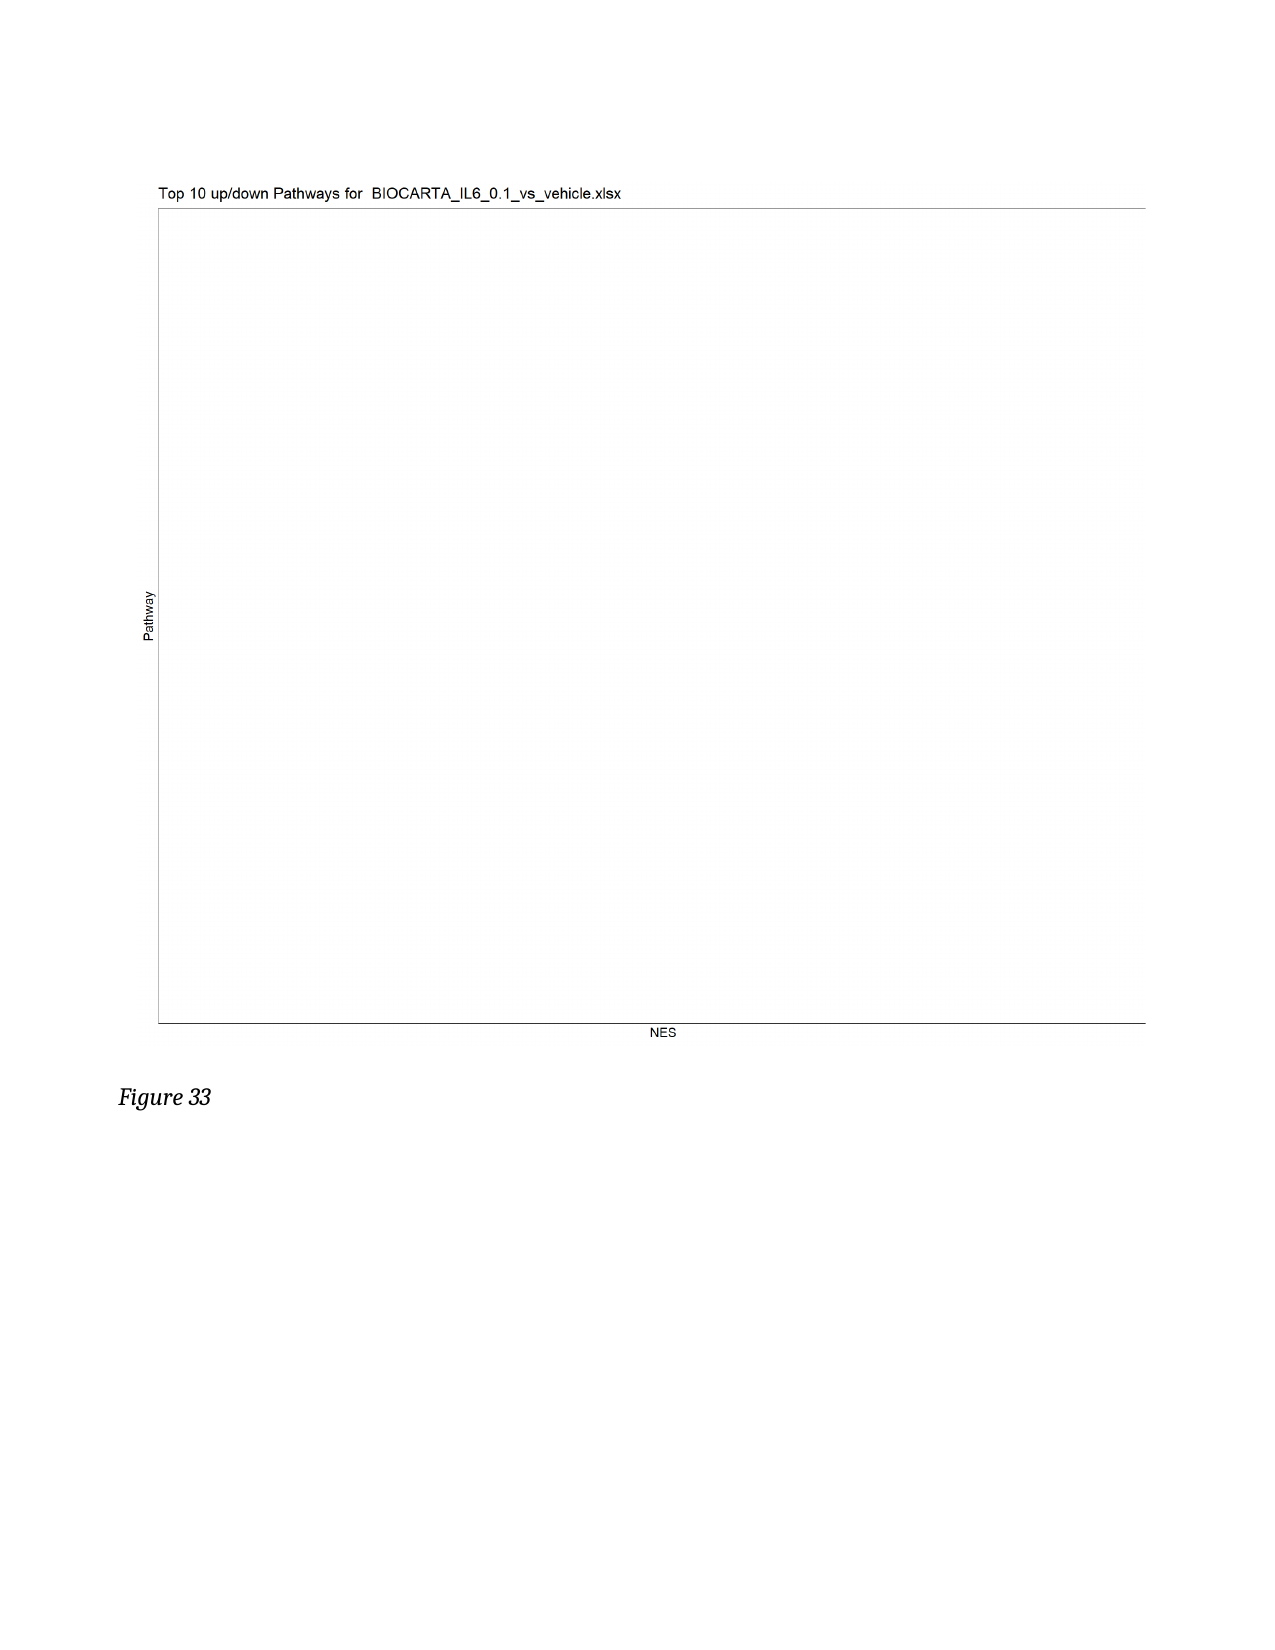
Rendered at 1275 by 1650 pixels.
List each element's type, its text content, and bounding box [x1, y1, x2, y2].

table_header Figure 33 [107, 177, 1146, 1124]
picture [137, 181, 1146, 1046]
